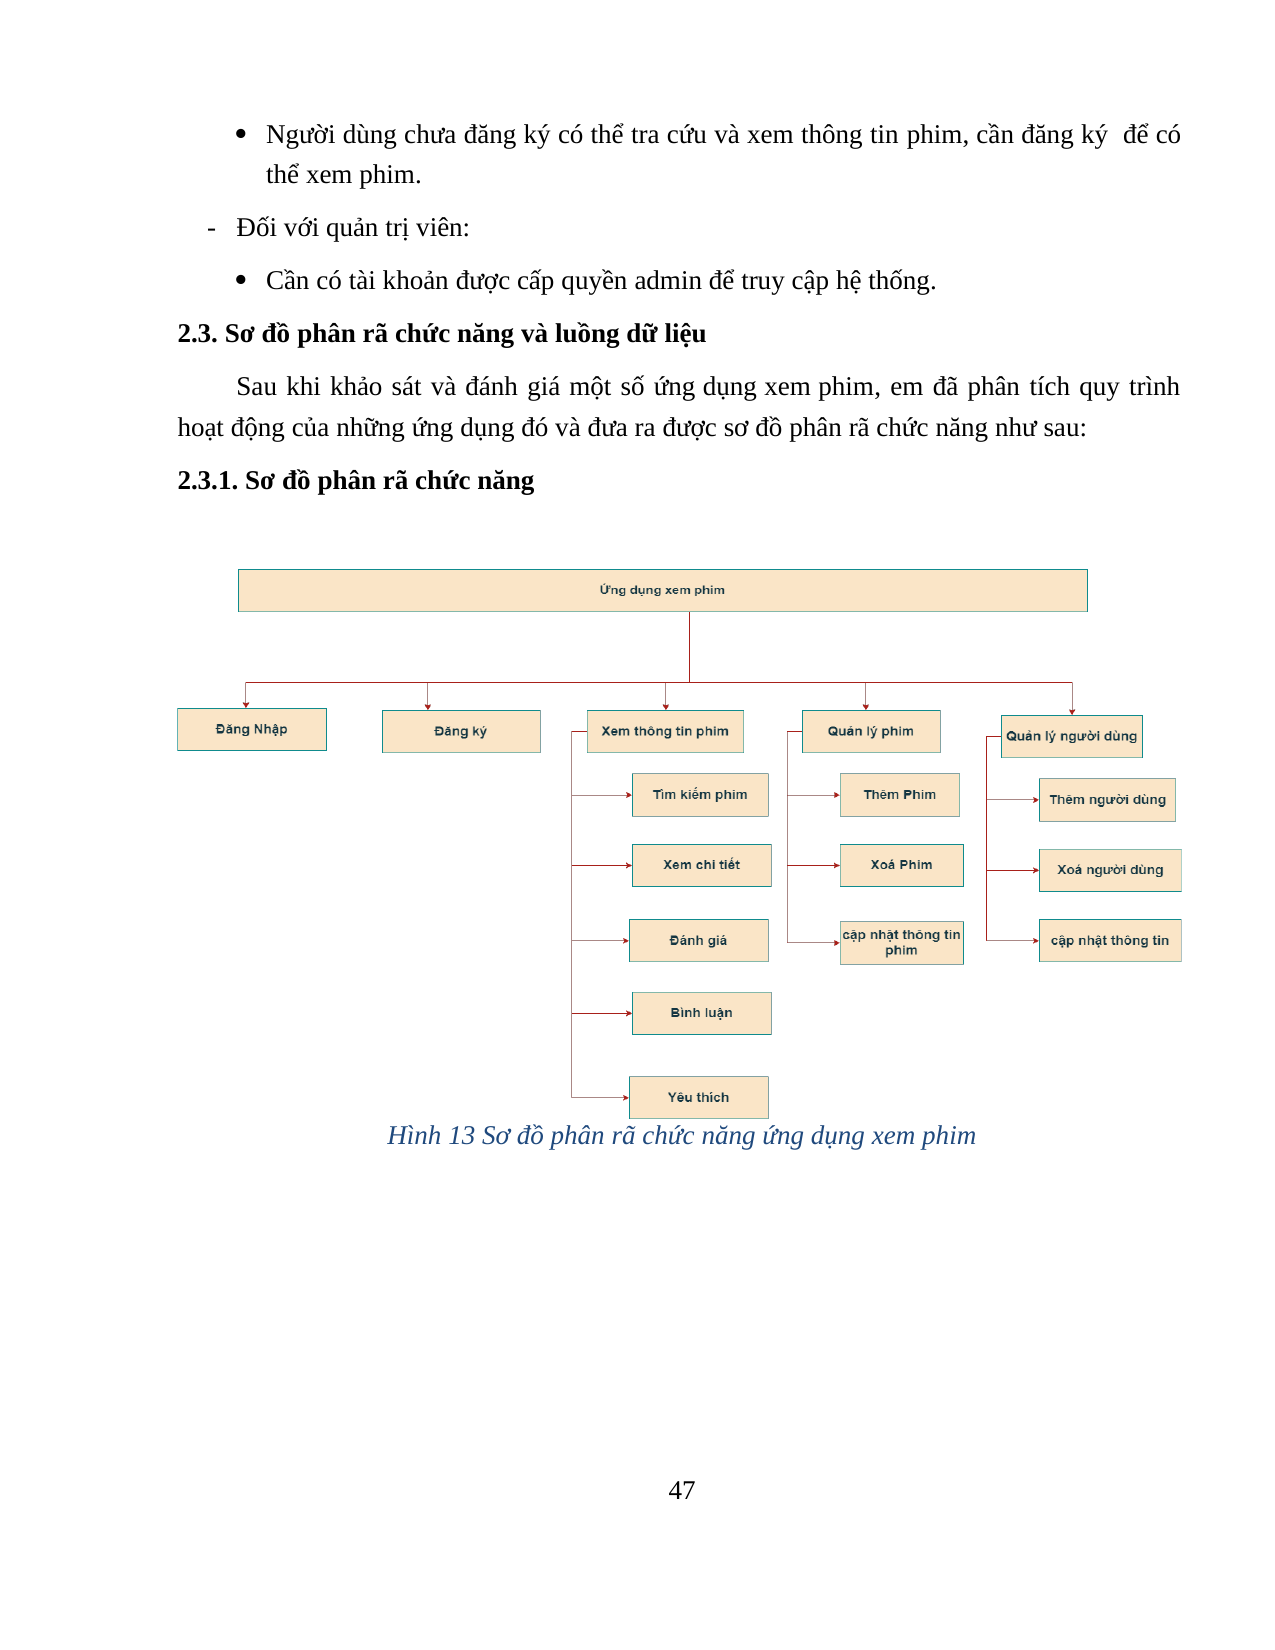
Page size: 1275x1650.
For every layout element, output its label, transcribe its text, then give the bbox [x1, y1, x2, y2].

text Hình 13 Sơ đồ phân rã chức năng ứng dụng xem phim [177, 1119, 1186, 1150]
list Đối với quản trị viên: [207, 212, 1186, 243]
list Người dùng chưa đăng ký có thể tra cứu và xem thông tin phim, cần đăng ký để có thể xem phim. [236, 118, 1181, 190]
picture [177, 569, 1182, 1119]
text Sơ đồ phân rã chức năng và luồng dữ liệu [177, 318, 1186, 349]
text Sau khi khảo sát và đánh giá một số ứng dụng xem phim, em đã phân tích quy trình hoạt động của những ứng dụng đó và đưa ra được sơ đồ phân rã chức năng như sau: [177, 371, 1181, 442]
text Sơ đồ phân rã chức năng [177, 464, 1186, 495]
list Cần có tài khoản được cấp quyền admin để truy cập hệ thống. [236, 264, 1181, 296]
